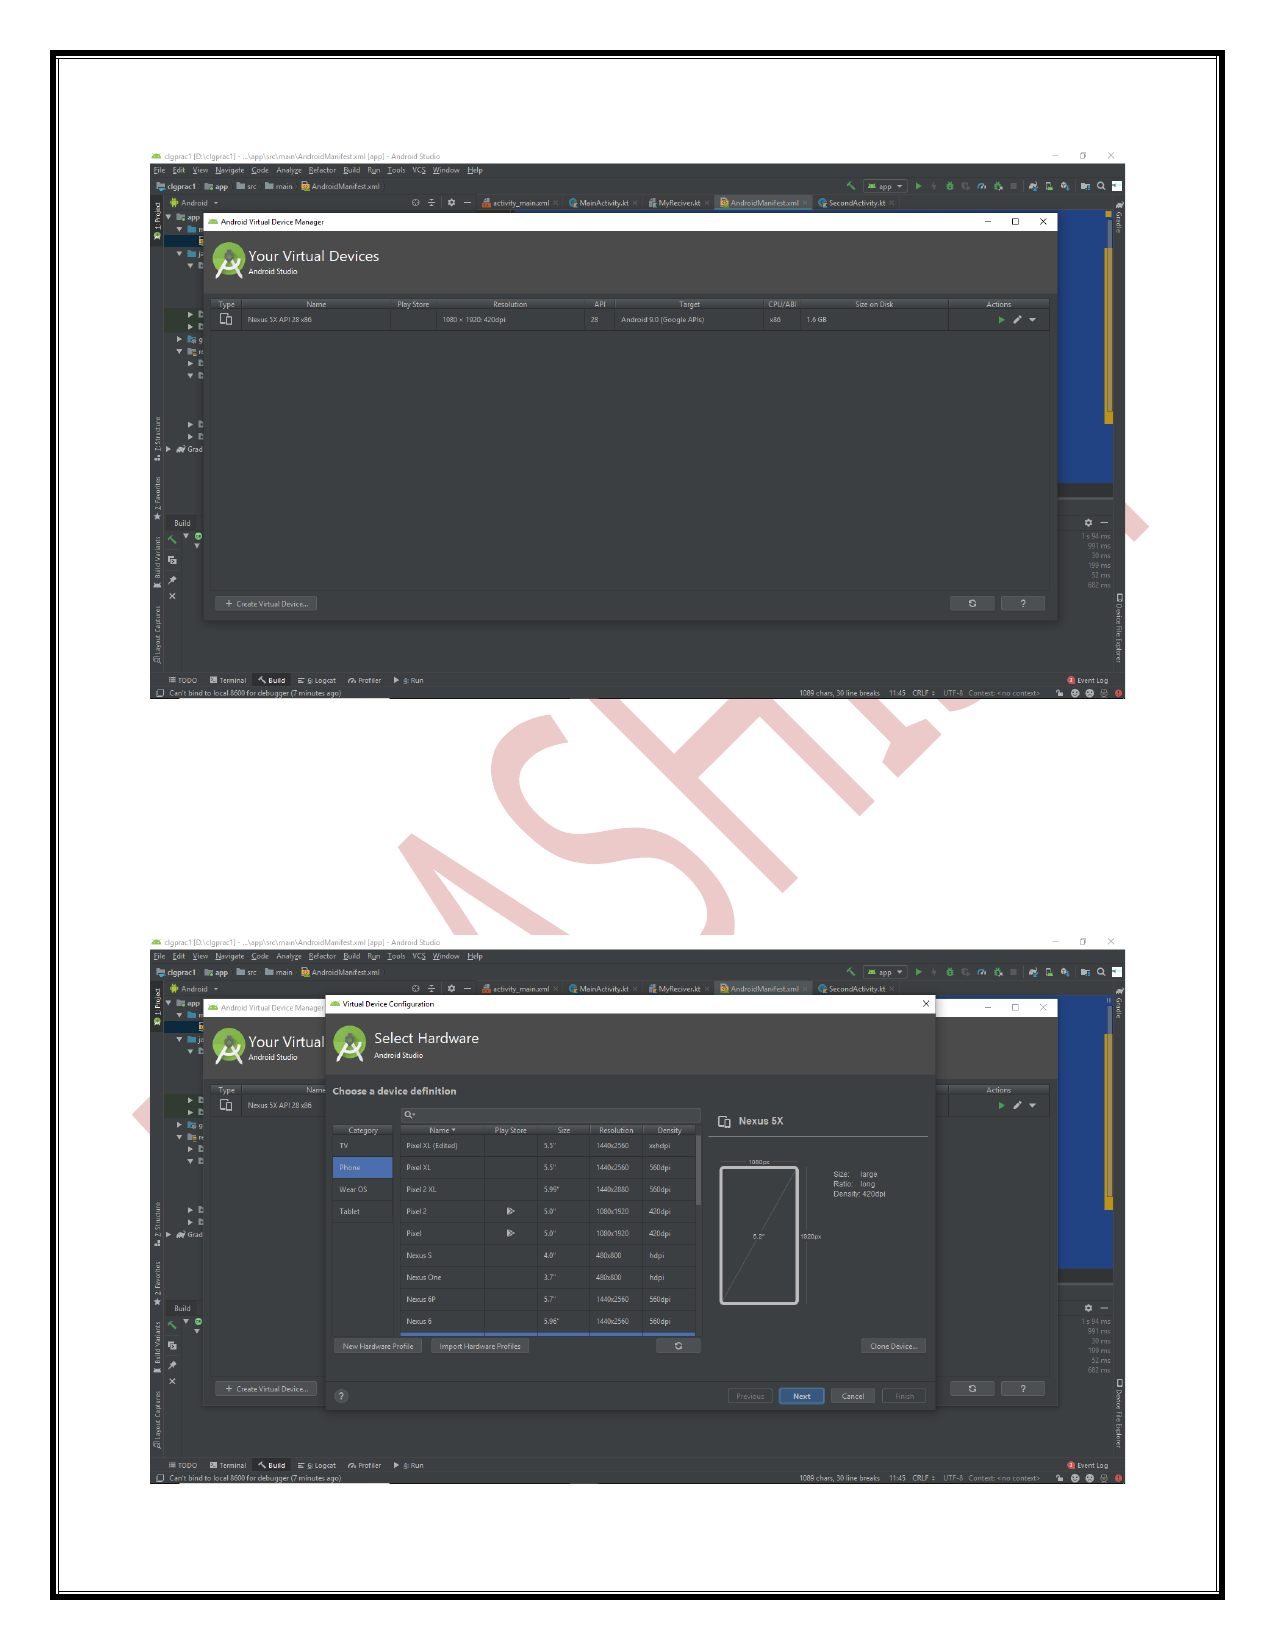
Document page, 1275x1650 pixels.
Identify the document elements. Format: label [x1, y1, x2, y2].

picture [150, 150, 1125, 699]
picture [150, 935, 1125, 1484]
